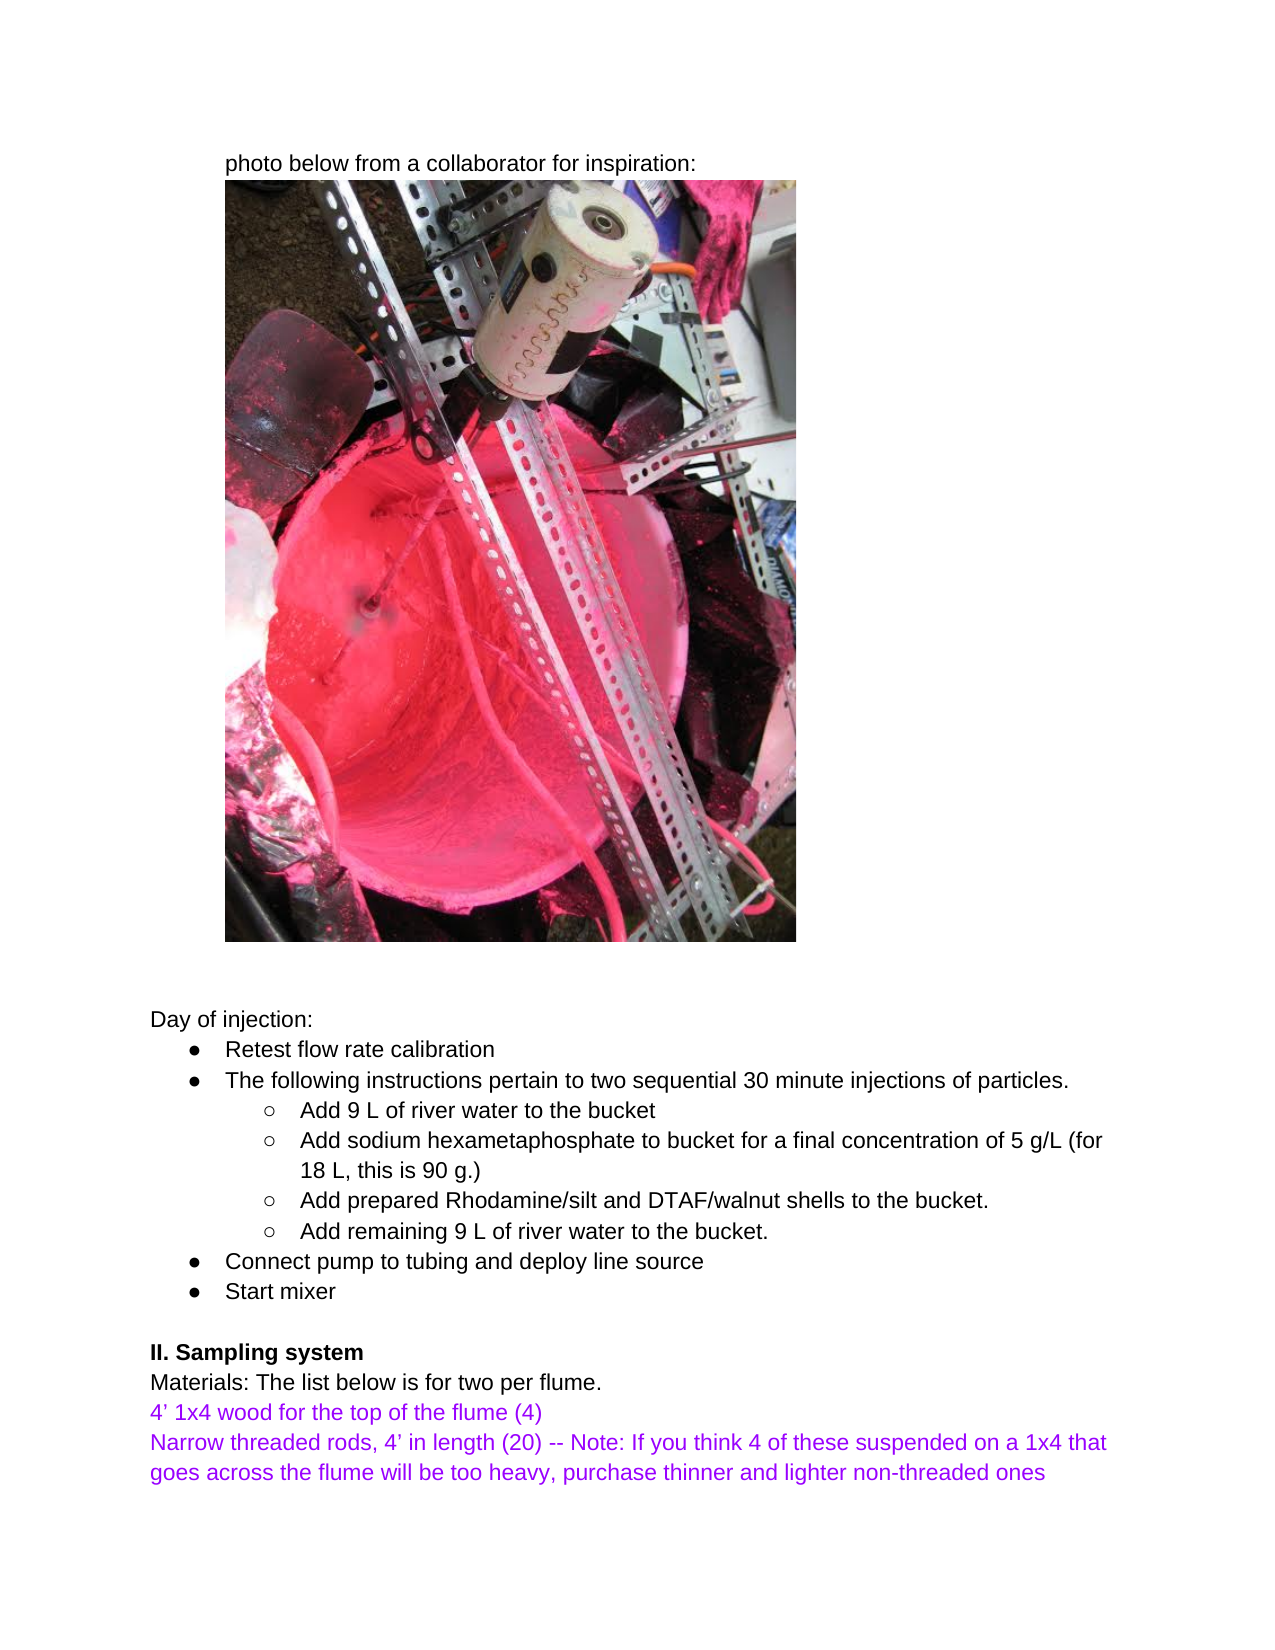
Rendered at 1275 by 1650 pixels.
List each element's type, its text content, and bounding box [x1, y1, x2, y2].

picture [225, 180, 797, 942]
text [150, 1429, 1125, 1486]
list Add sodium hexametaphosphate to bucket for a final concentration of 5 g/L (for 18 L, this is 90 g.) [262, 1127, 1125, 1183]
list The following instructions pertain to two sequential 30 minute injections of particles. [187, 1067, 1125, 1093]
list Add 9 L of river water to the bucket [262, 1097, 1125, 1123]
text Day of injection: [150, 1006, 1125, 1032]
list Add remaining 9 L of river water to the bucket. [262, 1218, 1125, 1244]
list Start mixer [187, 1278, 1125, 1304]
text Materials: The list below is for two per flume. [150, 1369, 1125, 1395]
text II. Sampling system [150, 1338, 1125, 1365]
list Connect pump to tubing and deploy line source [187, 1248, 1125, 1274]
list Retest flow rate calibration [187, 1036, 1125, 1063]
list Add prepared Rhodamine/silt and DTAF/walnut shells to the bucket. [262, 1187, 1125, 1214]
text 4’ 1x4 wood for the top of the flume (4) [150, 1399, 1125, 1425]
